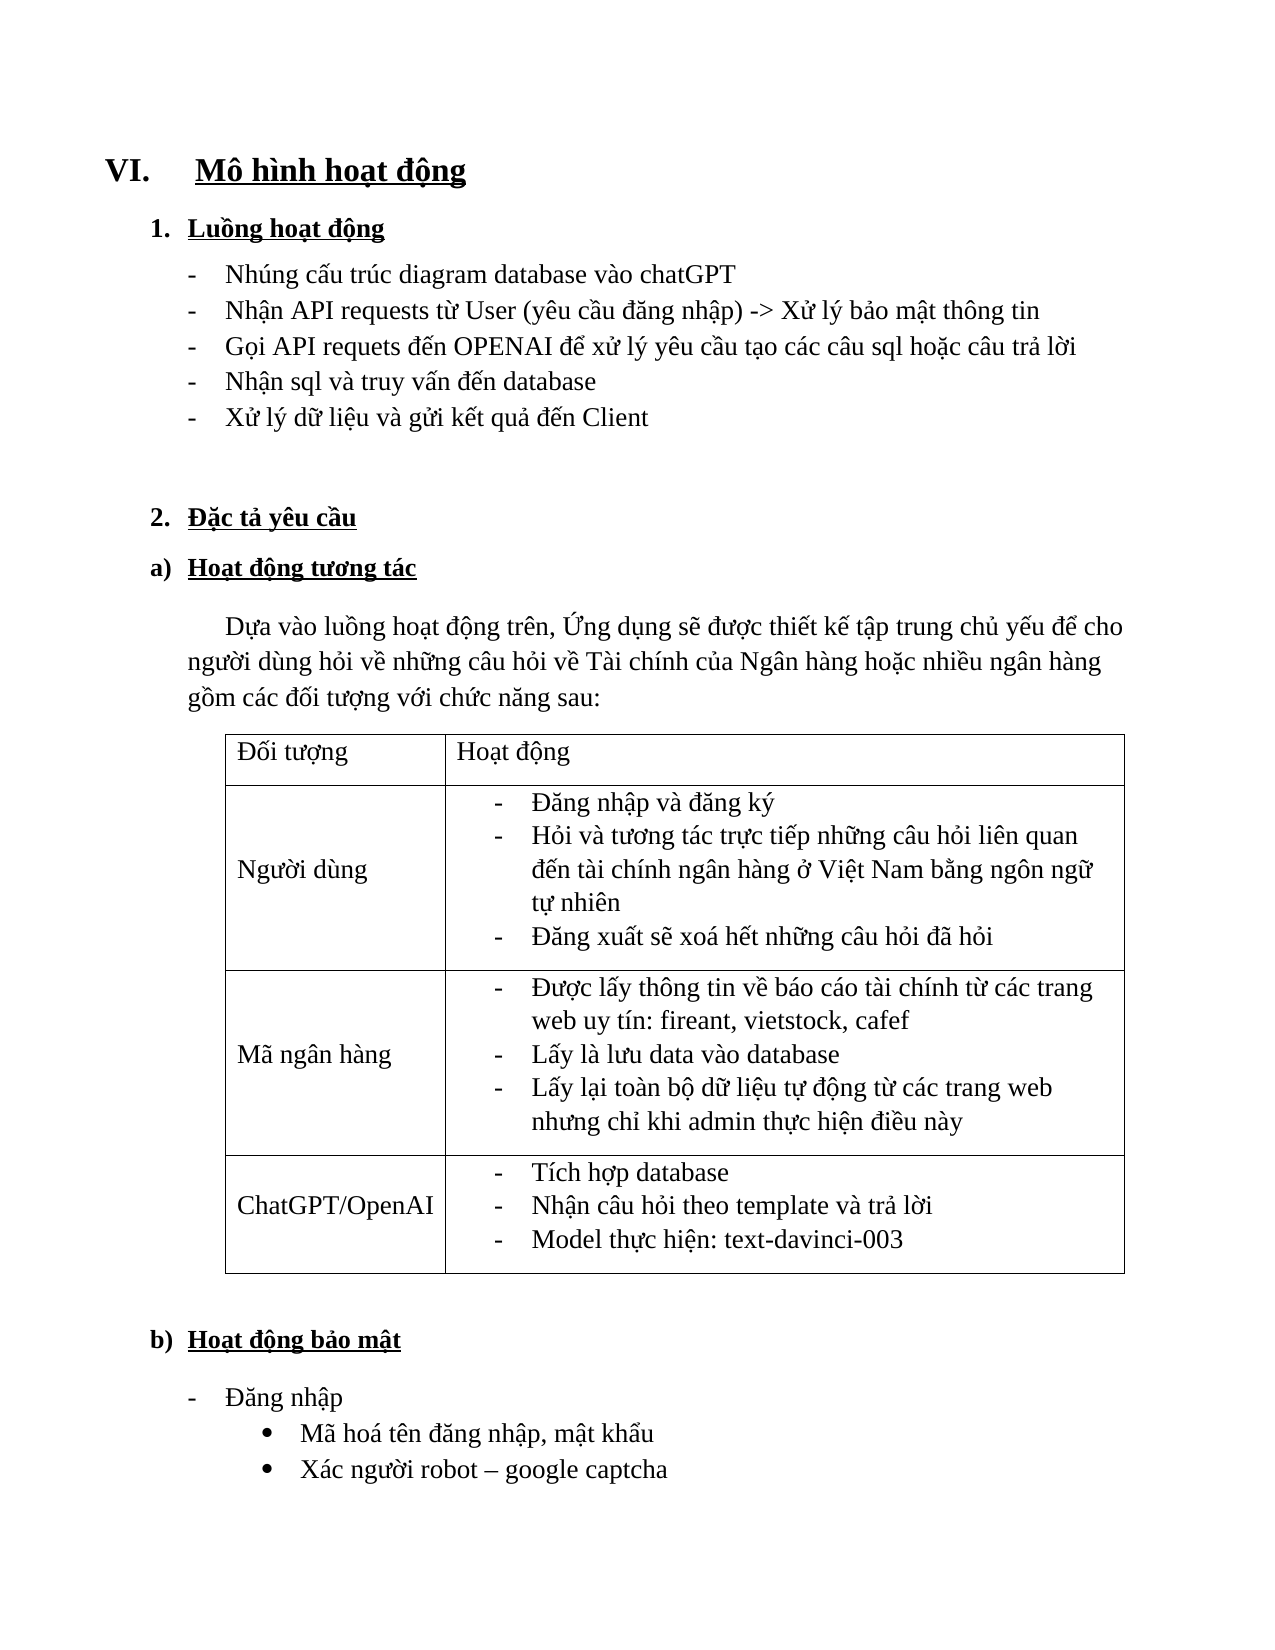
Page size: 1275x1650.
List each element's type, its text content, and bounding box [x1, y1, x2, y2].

subtitle Mô hình hoạt động [150, 150, 1125, 188]
table_cell Được lấy thông tin về báo cáo tài chính từ các trang web uy tín: fireant, vietstock, cafef Lấy là lưu data vào database Lấy lại toàn bộ dữ liệu tự động từ các trang web nhưng chỉ khi admin thực hiện điều này [446, 971, 1124, 1155]
text Dựa vào luồng hoạt động trên, Ứng dụng sẽ được thiết kế tập trung chủ yếu để cho người dùng hỏi về những câu hỏi về Tài chính của Ngân hàng hoặc nhiều ngân hàng gồm các đối tượng với chức năng sau: [187, 610, 1125, 712]
subtitle Hoạt động bảo mật [150, 1324, 1125, 1354]
table_cell Người dùng [226, 786, 445, 970]
table_cell Đăng nhập và đăng ký Hỏi và tương tác trực tiếp những câu hỏi liên quan đến tài chính ngân hàng ở Việt Nam bằng ngôn ngữ tự nhiên Đăng xuất sẽ xoá hết những câu hỏi đã hỏi [446, 786, 1124, 970]
table_cell ChatGPT/OpenAI [226, 1156, 445, 1273]
subtitle Hoạt động tương tác [150, 552, 1125, 582]
table_cell Mã ngân hàng [226, 971, 445, 1155]
list Đăng nhập [187, 1382, 1125, 1413]
subtitle Luồng hoạt động [150, 212, 1125, 243]
list Nhận API requests từ User (yêu cầu đăng nhập) -> Xử lý bảo mật thông tin [187, 294, 1125, 325]
list Xử lý dữ liệu và gửi kết quả đến Client [187, 401, 1125, 432]
list Nhúng cấu trúc diagram database vào chatGPT [187, 258, 1125, 289]
table_cell Tích hợp database Nhận câu hỏi theo template và trả lời Model thực hiện: text-davinci-003 [446, 1156, 1124, 1273]
table_header Đối tượng [226, 735, 445, 784]
table_header Hoạt động [446, 735, 1124, 784]
list Gọi API requets đến OPENAI để xử lý yêu cầu tạo các câu sql hoặc câu trả lời [187, 330, 1125, 361]
subtitle Đặc tả yêu cầu [150, 501, 1125, 533]
list Nhận sql và truy vấn đến database [187, 366, 1125, 397]
list Xác người robot – google captcha [262, 1453, 1125, 1484]
list Mã hoá tên đăng nhập, mật khẩu [262, 1417, 1125, 1448]
